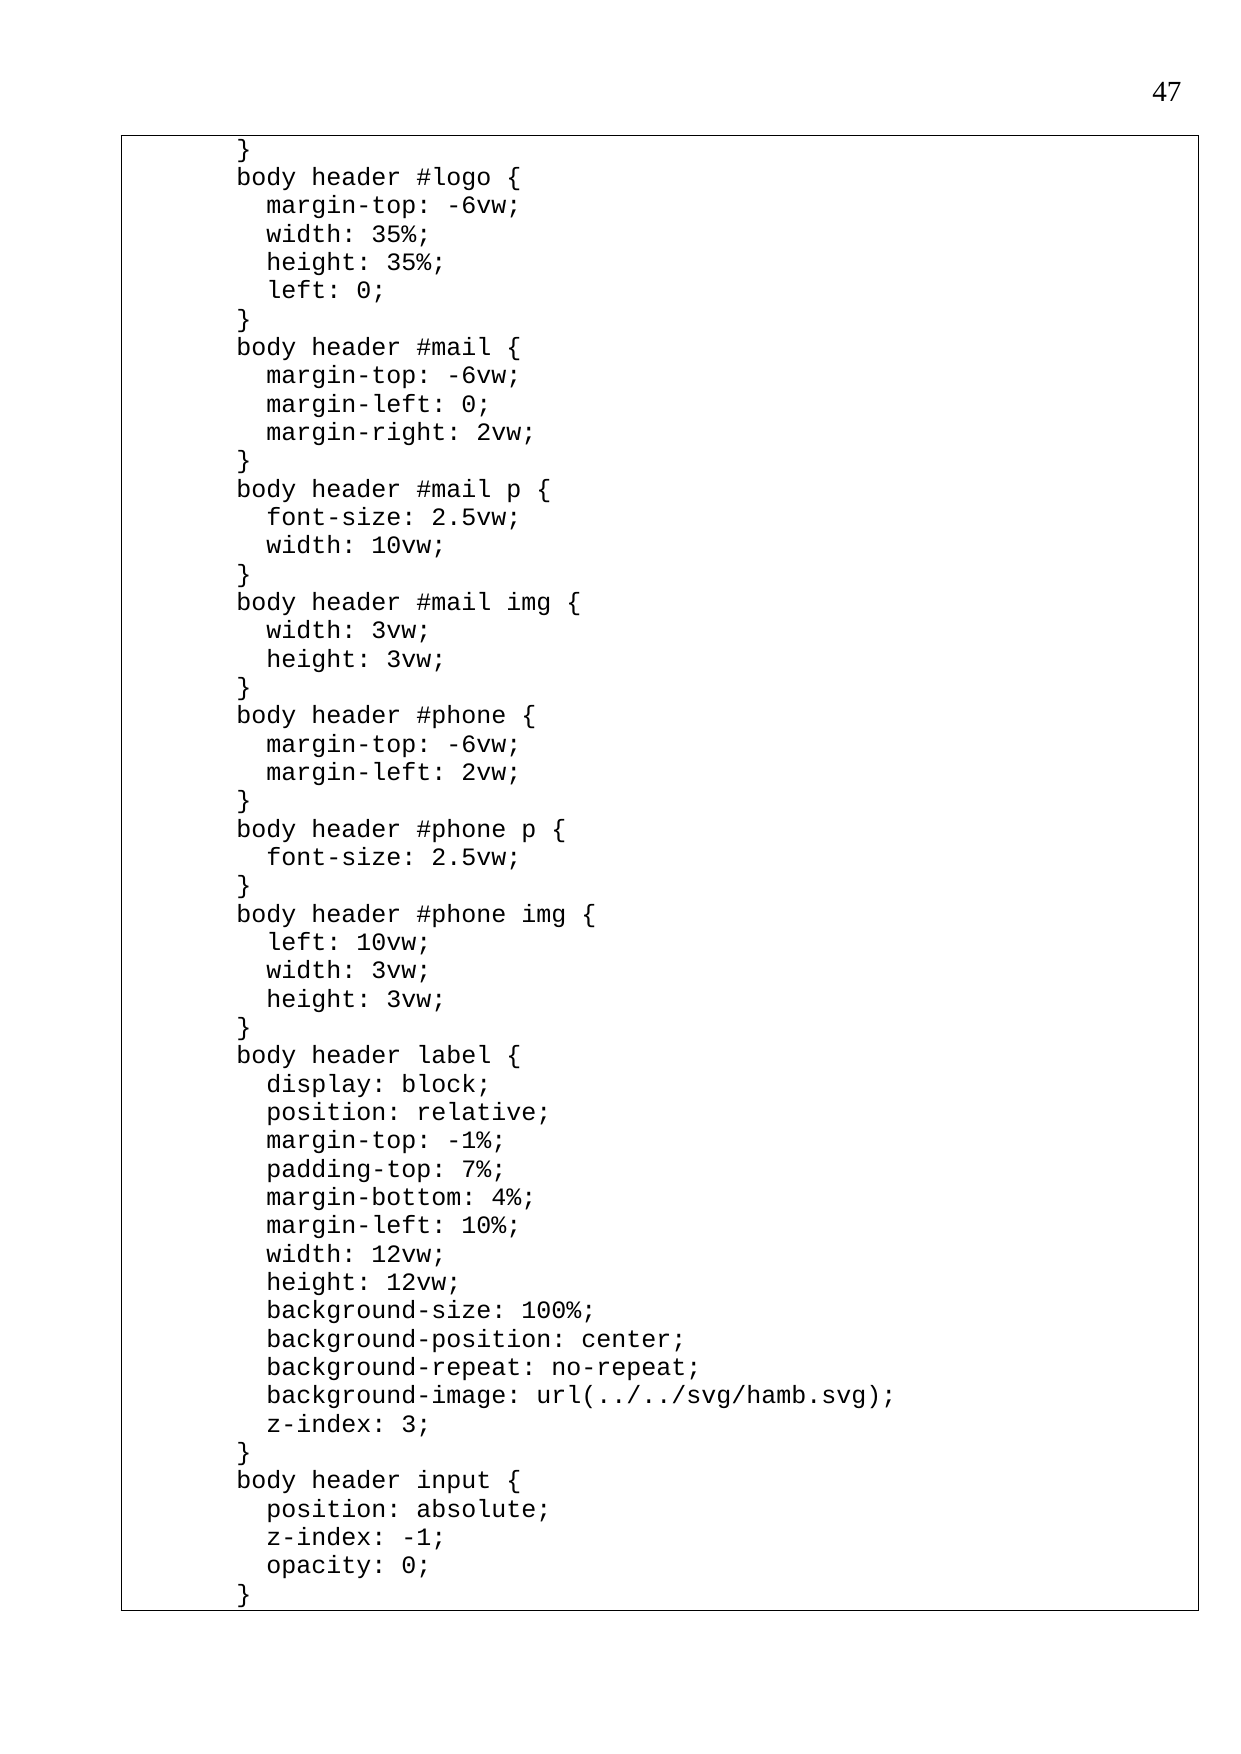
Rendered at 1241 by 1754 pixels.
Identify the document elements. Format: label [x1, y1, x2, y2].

table_header [122, 136, 1198, 1610]
